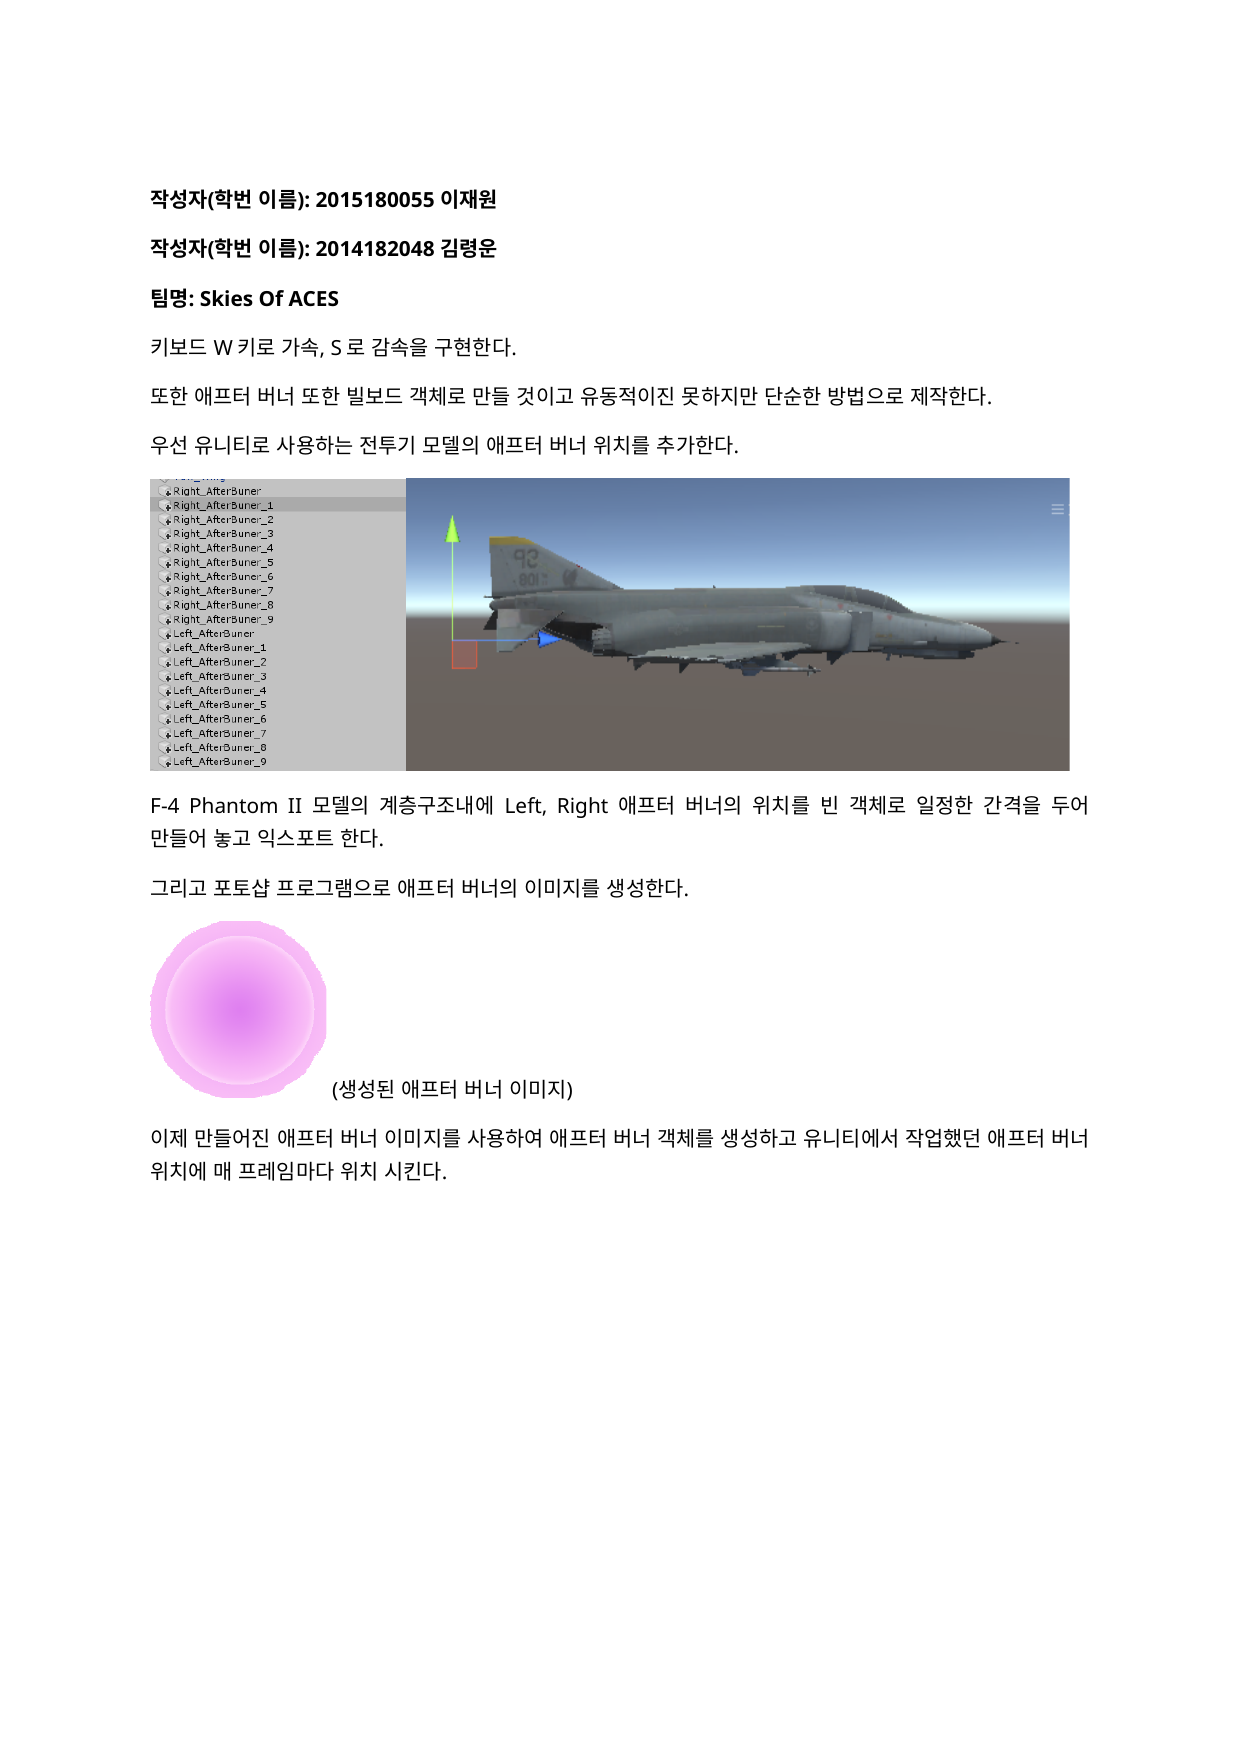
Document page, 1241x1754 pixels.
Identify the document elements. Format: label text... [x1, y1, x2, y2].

text 그리고 포토샵 프로그램으로 애프터 버너의 이미지를 생성한다. [150, 872, 1090, 902]
text (생성된 애프터 버너 이미지) [150, 921, 1090, 1104]
text 우선 유니티로 사용하는 전투기 모델의 애프터 버너 위치를 추가한다. [150, 429, 1090, 460]
picture [150, 921, 327, 1098]
text F-4 Phantom II 모델의 계층구조내에 Left, Right 애프터 버너의 위치를 빈 객체로 일정한 간격을 두어 만들어 놓고 익스포트 한다. [150, 790, 1090, 853]
text 키보드 W키로 가속, S로 감속을 구현한다. [150, 331, 1090, 361]
text 또한 애프터 버너 또한 빌보드 객체로 만들 것이고 유동적이진 못하지만 단순한 방법으로 제작한다. [150, 380, 1090, 411]
picture [150, 478, 1070, 771]
text 이제 만들어진 애프터 버너 이미지를 사용하여 애프터 버너 객체를 생성하고 유니티에서 작업했던 애프터 버너 위치에 매 프레임마다 위치 시킨다. [150, 1123, 1090, 1186]
